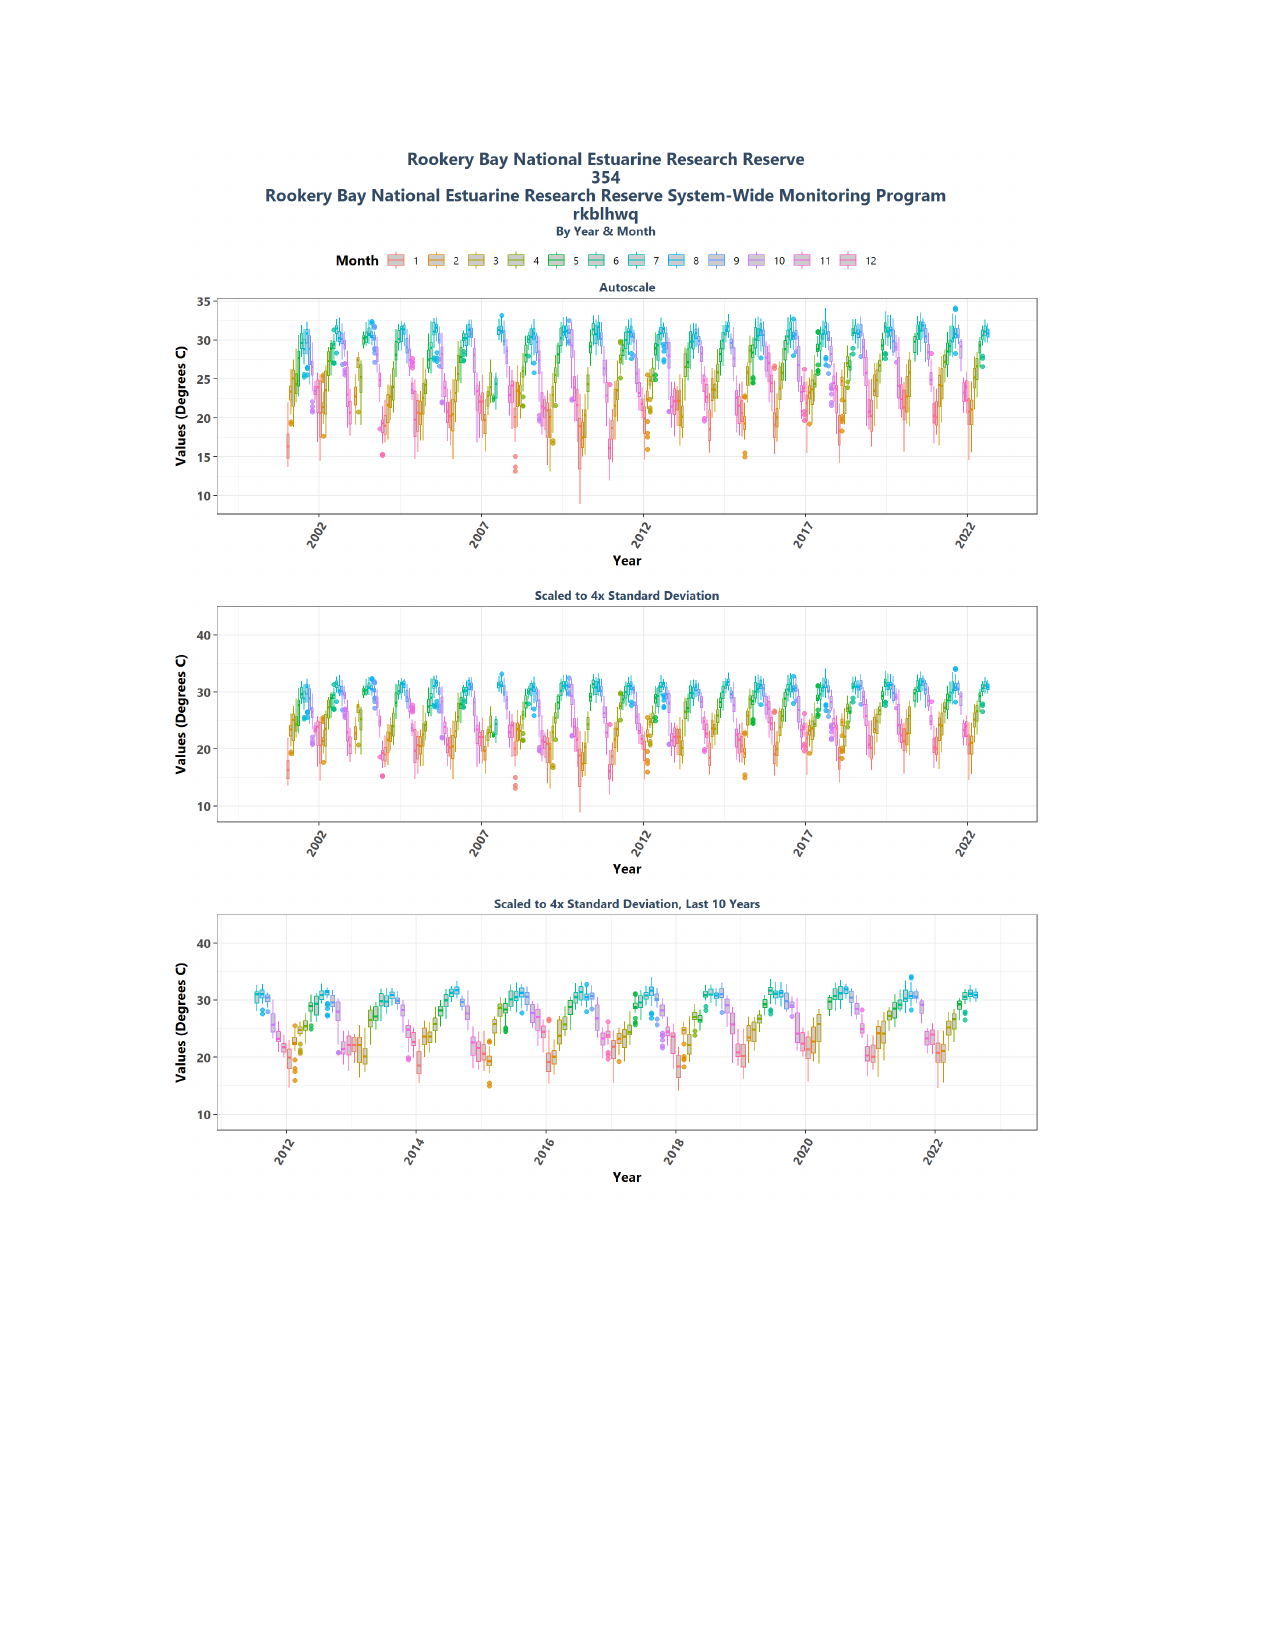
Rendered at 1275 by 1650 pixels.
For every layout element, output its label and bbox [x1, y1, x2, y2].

picture [168, 150, 1044, 1200]
